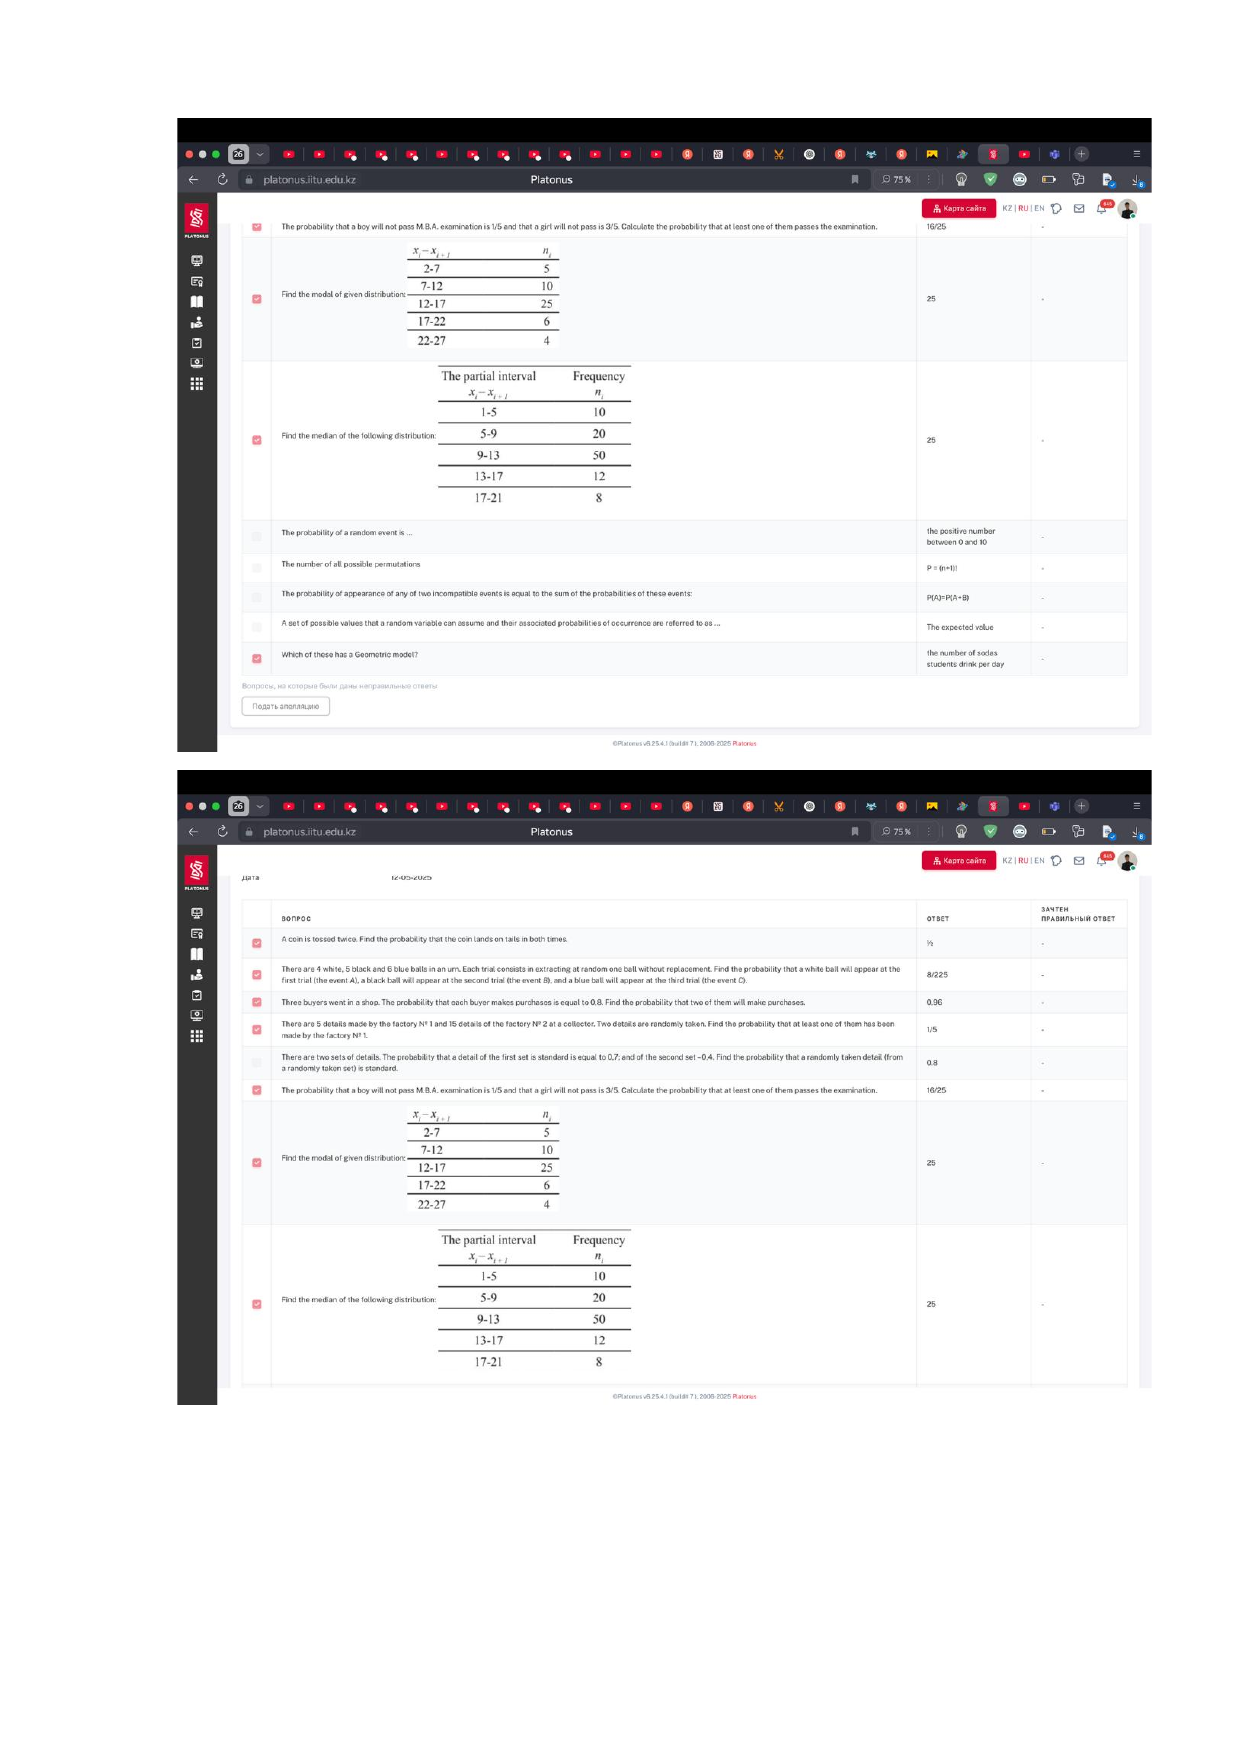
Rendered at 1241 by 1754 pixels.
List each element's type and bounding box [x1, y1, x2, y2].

picture [177, 770, 1152, 1405]
picture [177, 118, 1152, 752]
